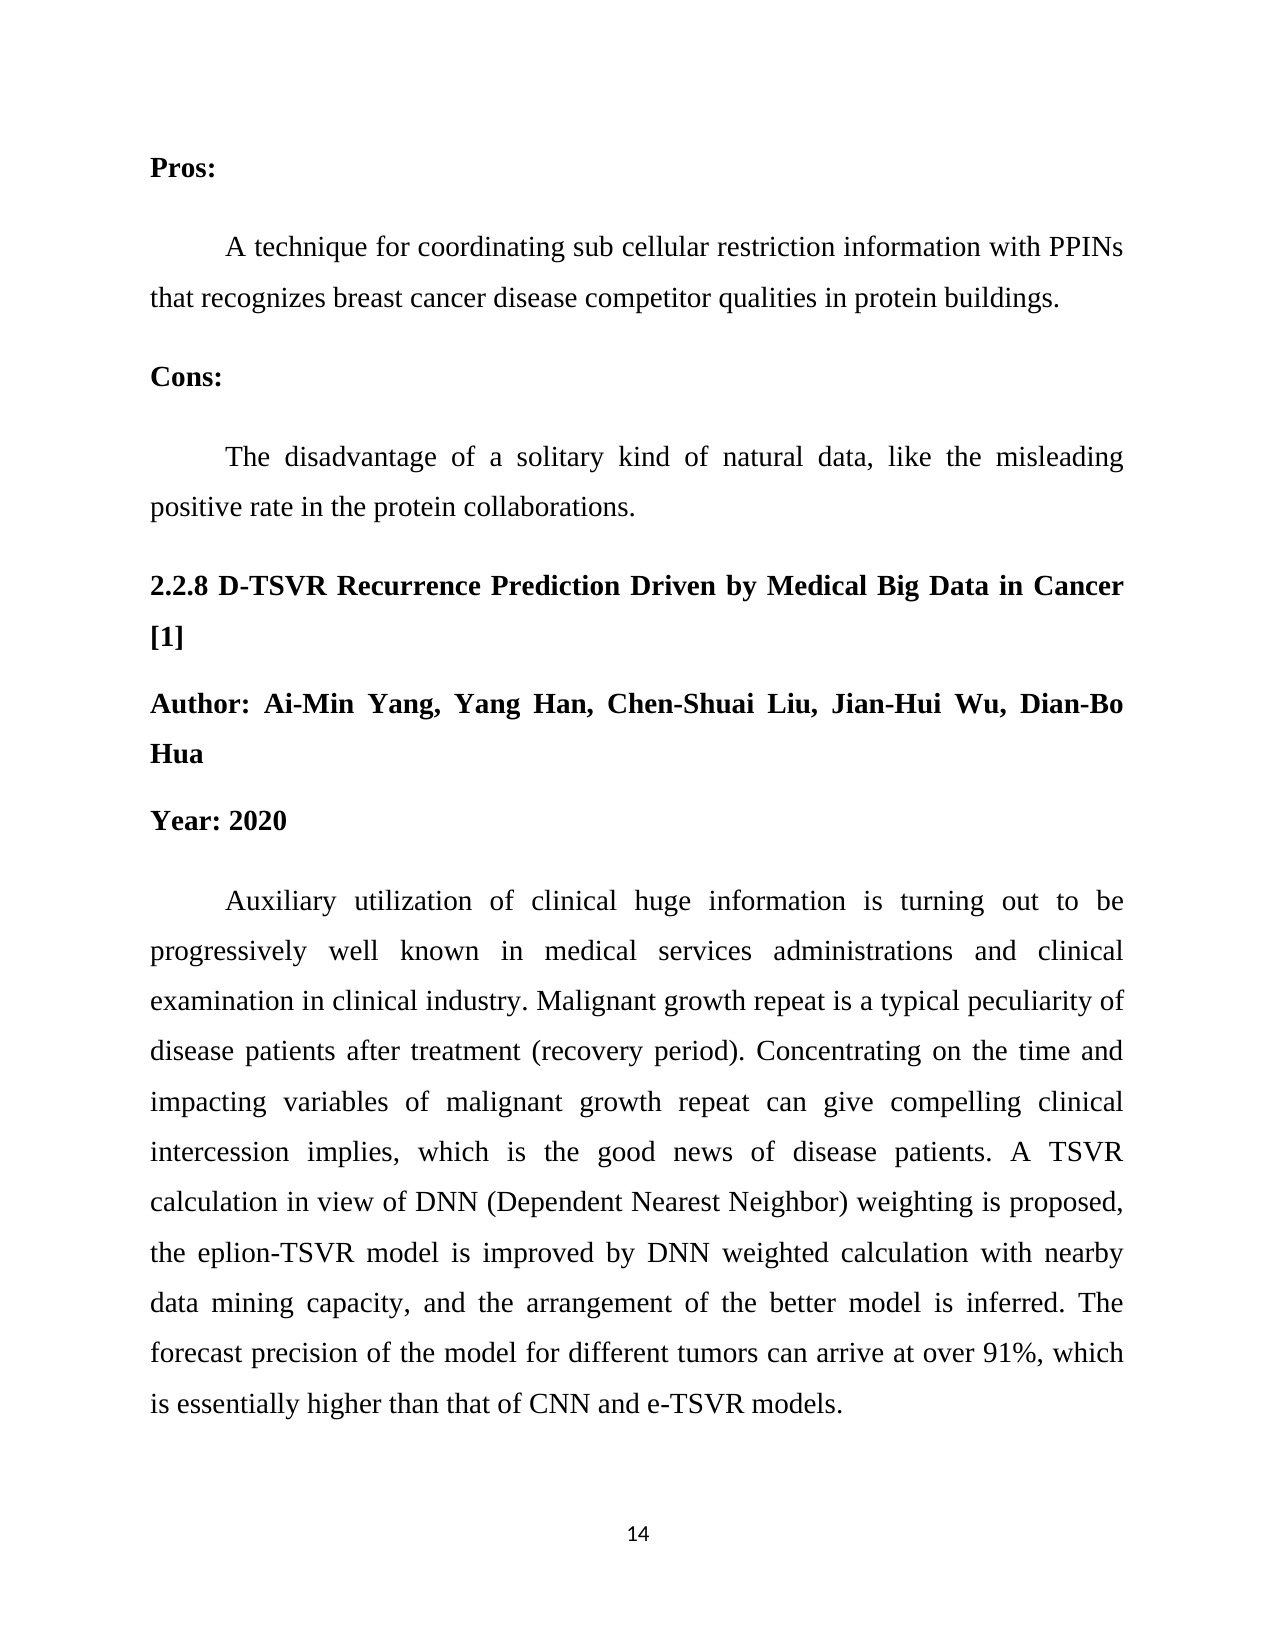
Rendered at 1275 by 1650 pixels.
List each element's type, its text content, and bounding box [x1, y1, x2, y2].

text Cons: [150, 359, 1125, 393]
text 2.2.8 D-TSVR Recurrence Prediction Driven by Medical Big Data in Cancer [1] [150, 568, 1125, 652]
text A technique for coordinating sub cellular restriction information with PPINs that recognizes breast cancer disease competitor qualities in protein buildings. [150, 229, 1125, 313]
text The disadvantage of a solitary kind of natural data, like the misleading positive rate in the protein collaborations. [150, 439, 1125, 523]
text Author: Ai-Min Yang, Yang Han, Chen-Shuai Liu, Jian-Hui Wu, Dian-Bo Hua [150, 686, 1125, 770]
text Pros: [150, 150, 1125, 183]
text Auxiliary utilization of clinical huge information is turning out to be progressively well known in medical services administrations and clinical examination in clinical industry. Malignant growth repeat is a typical peculiarity of disease patients after treatment (recovery period). Concentrating on the time and impacting variables of malignant growth repeat can give compelling clinical intercession implies, which is the good news of disease patients. A TSVR calculation in view of DNN (Dependent Nearest Neighbor) weighting is proposed, the eplion-TSVR model is improved by DNN weighted calculation with nearby data mining capacity, and the arrangement of the better model is inferred. The forecast precision of the model for different tumors can arrive at over 91%, which is essentially higher than that of CNN and e-TSVR models. [150, 883, 1125, 1419]
text Year: 2020 [150, 803, 1125, 837]
